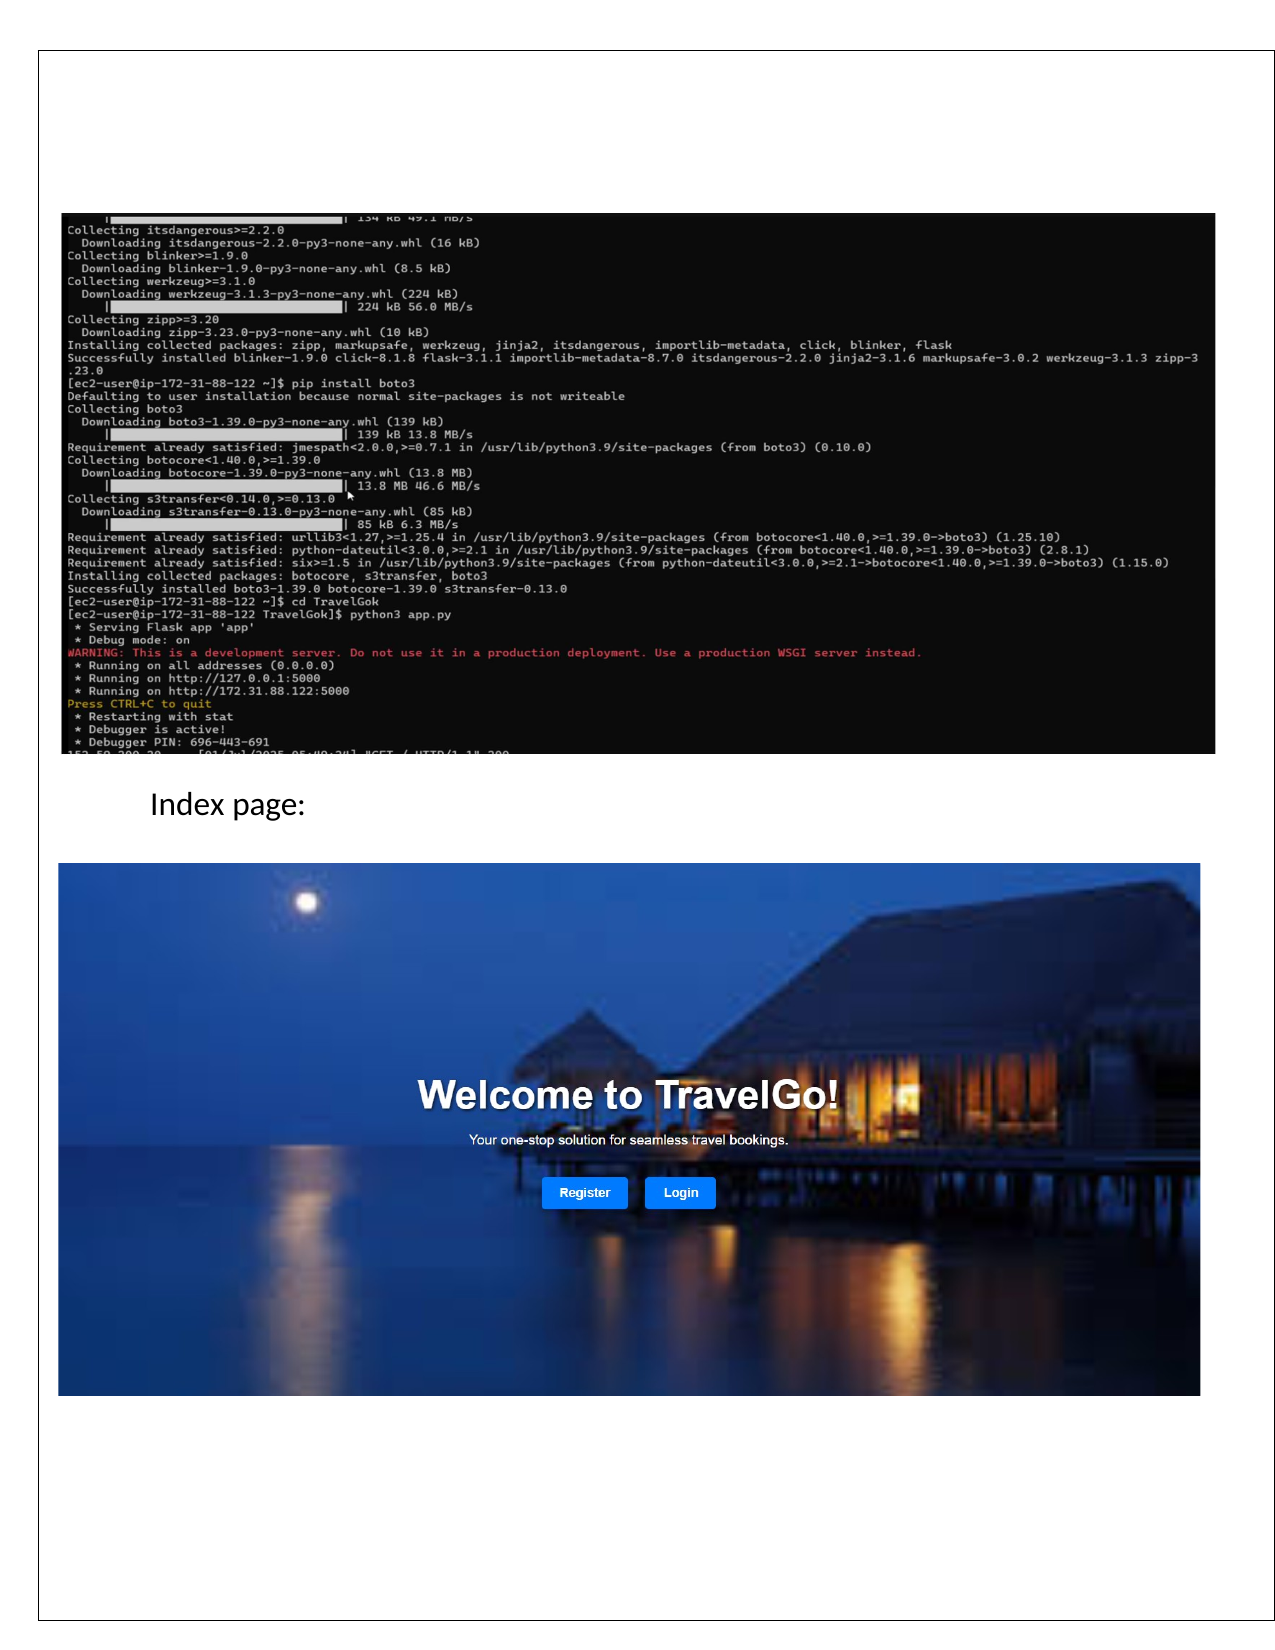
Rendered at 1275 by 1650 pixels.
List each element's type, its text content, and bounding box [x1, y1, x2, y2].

picture [58, 863, 1201, 1396]
text Index page: [150, 783, 1274, 824]
picture [60, 213, 1216, 755]
